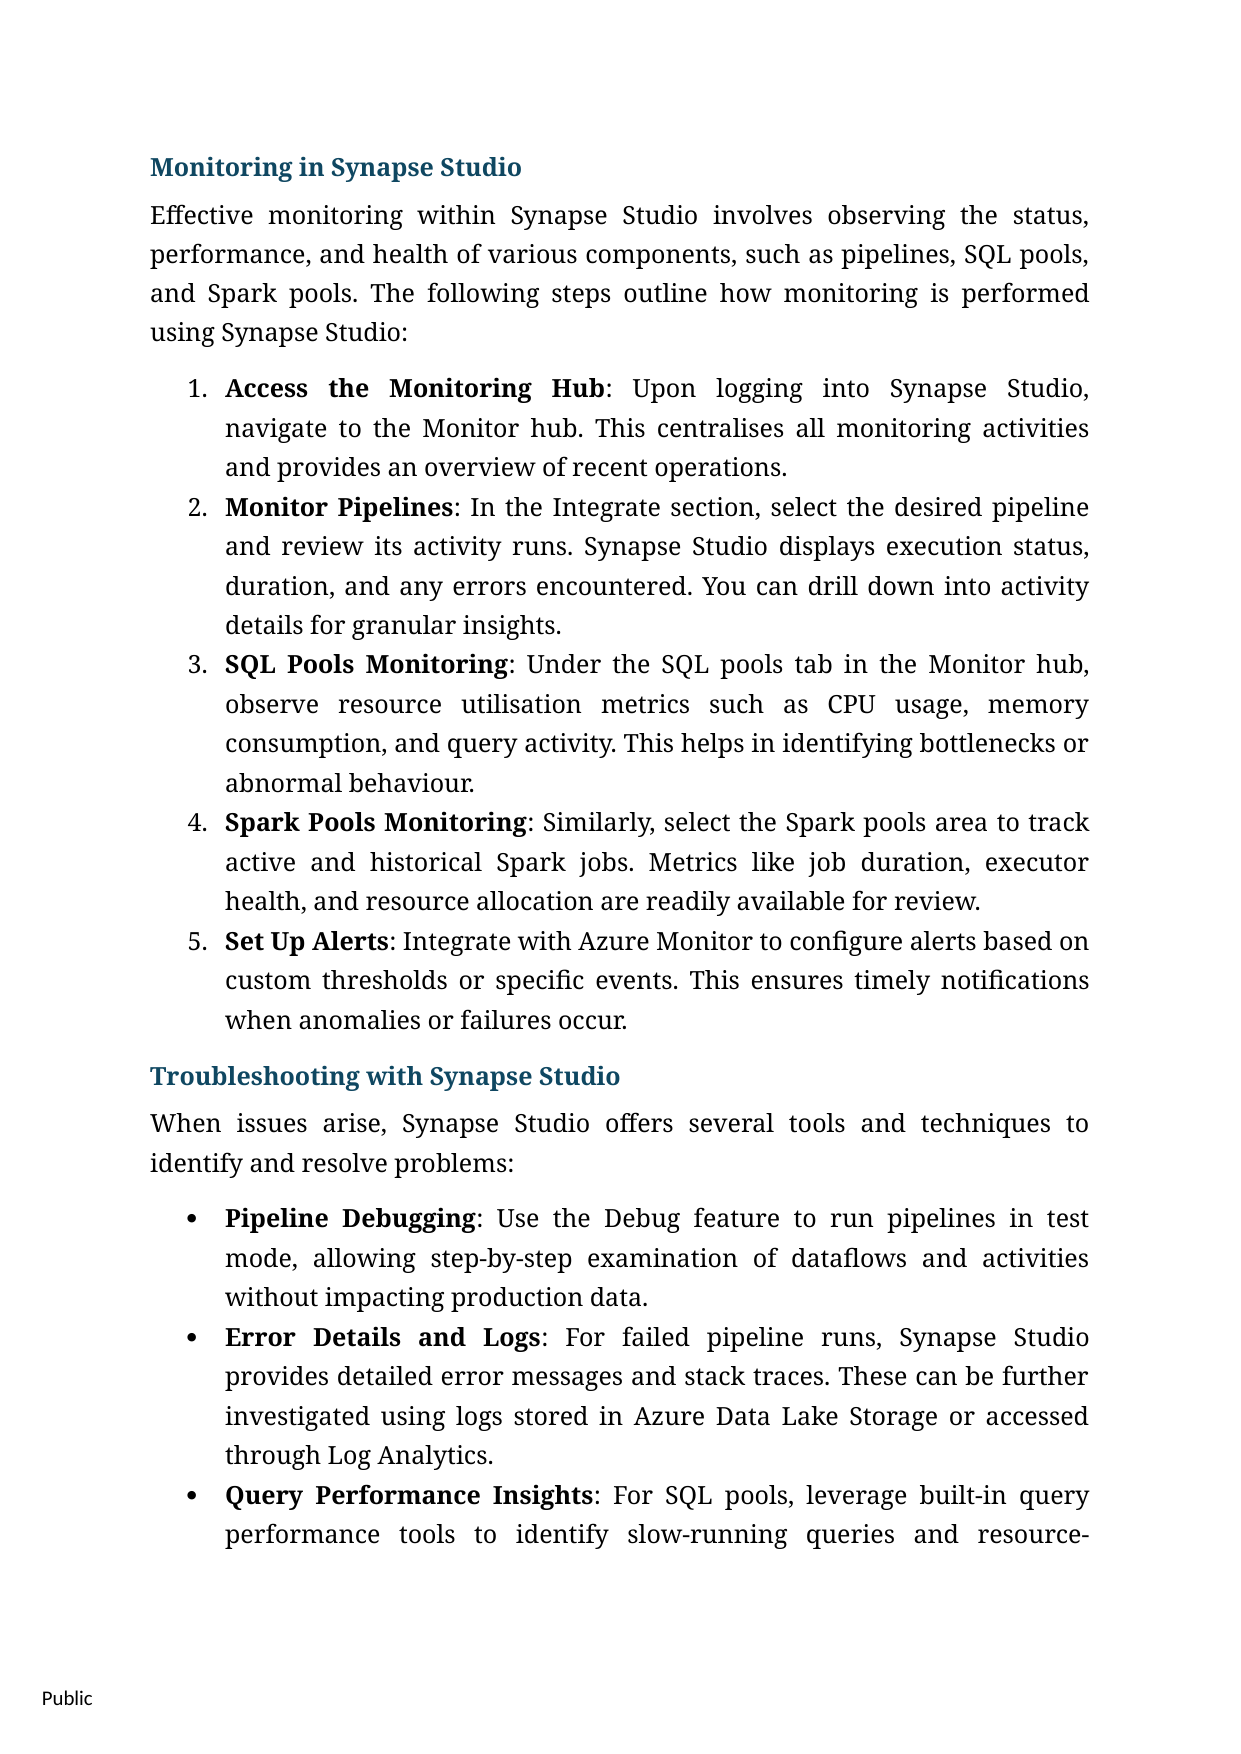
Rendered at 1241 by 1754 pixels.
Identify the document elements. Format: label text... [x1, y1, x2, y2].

subtitle Troubleshooting with Synapse Studio [150, 1059, 1090, 1093]
list Error Details and Logs: For failed pipeline runs, Synapse Studio provides detailed error messages and stack traces. These can be further investigated using logs stored in Azure Data Lake Storage or accessed through Log Analytics. [187, 1319, 1090, 1472]
list Pipeline Debugging: Use the Debug feature to run pipelines in test mode, allowing step-by-step examination of dataflows and activities without impacting production data. [187, 1201, 1090, 1314]
subtitle Monitoring in Synapse Studio [150, 150, 1090, 184]
list Access the Monitoring Hub: Upon logging into Synapse Studio, navigate to the Monitor hub. This centralises all monitoring activities and provides an overview of recent operations. [187, 371, 1090, 484]
text When issues arise, Synapse Studio offers several tools and techniques to identify and resolve problems: [150, 1106, 1090, 1179]
list Monitor Pipelines: In the Integrate section, select the desired pipeline and review its activity runs. Synapse Studio displays execution status, duration, and any errors encountered. You can drill down into activity details for granular insights. [187, 489, 1090, 642]
list SQL Pools Monitoring: Under the SQL pools tab in the Monitor hub, observe resource utilisation metrics such as CPU usage, memory consumption, and query activity. This helps in identifying bottlenecks or abnormal behaviour. [187, 647, 1090, 800]
list Set Up Alerts: Integrate with Azure Monitor to configure alerts based on custom thresholds or specific events. This ensures timely notifications when anomalies or failures occur. [187, 923, 1090, 1037]
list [187, 1477, 1090, 1551]
list Spark Pools Monitoring: Similarly, select the Spark pools area to track active and historical Spark jobs. Metrics like job duration, executor health, and resource allocation are readily available for review. [187, 805, 1090, 918]
text Effective monitoring within Synapse Studio involves observing the status, performance, and health of various components, such as pipelines, SQL pools, and Spark pools. The following steps outline how monitoring is performed using Synapse Studio: [150, 197, 1090, 349]
